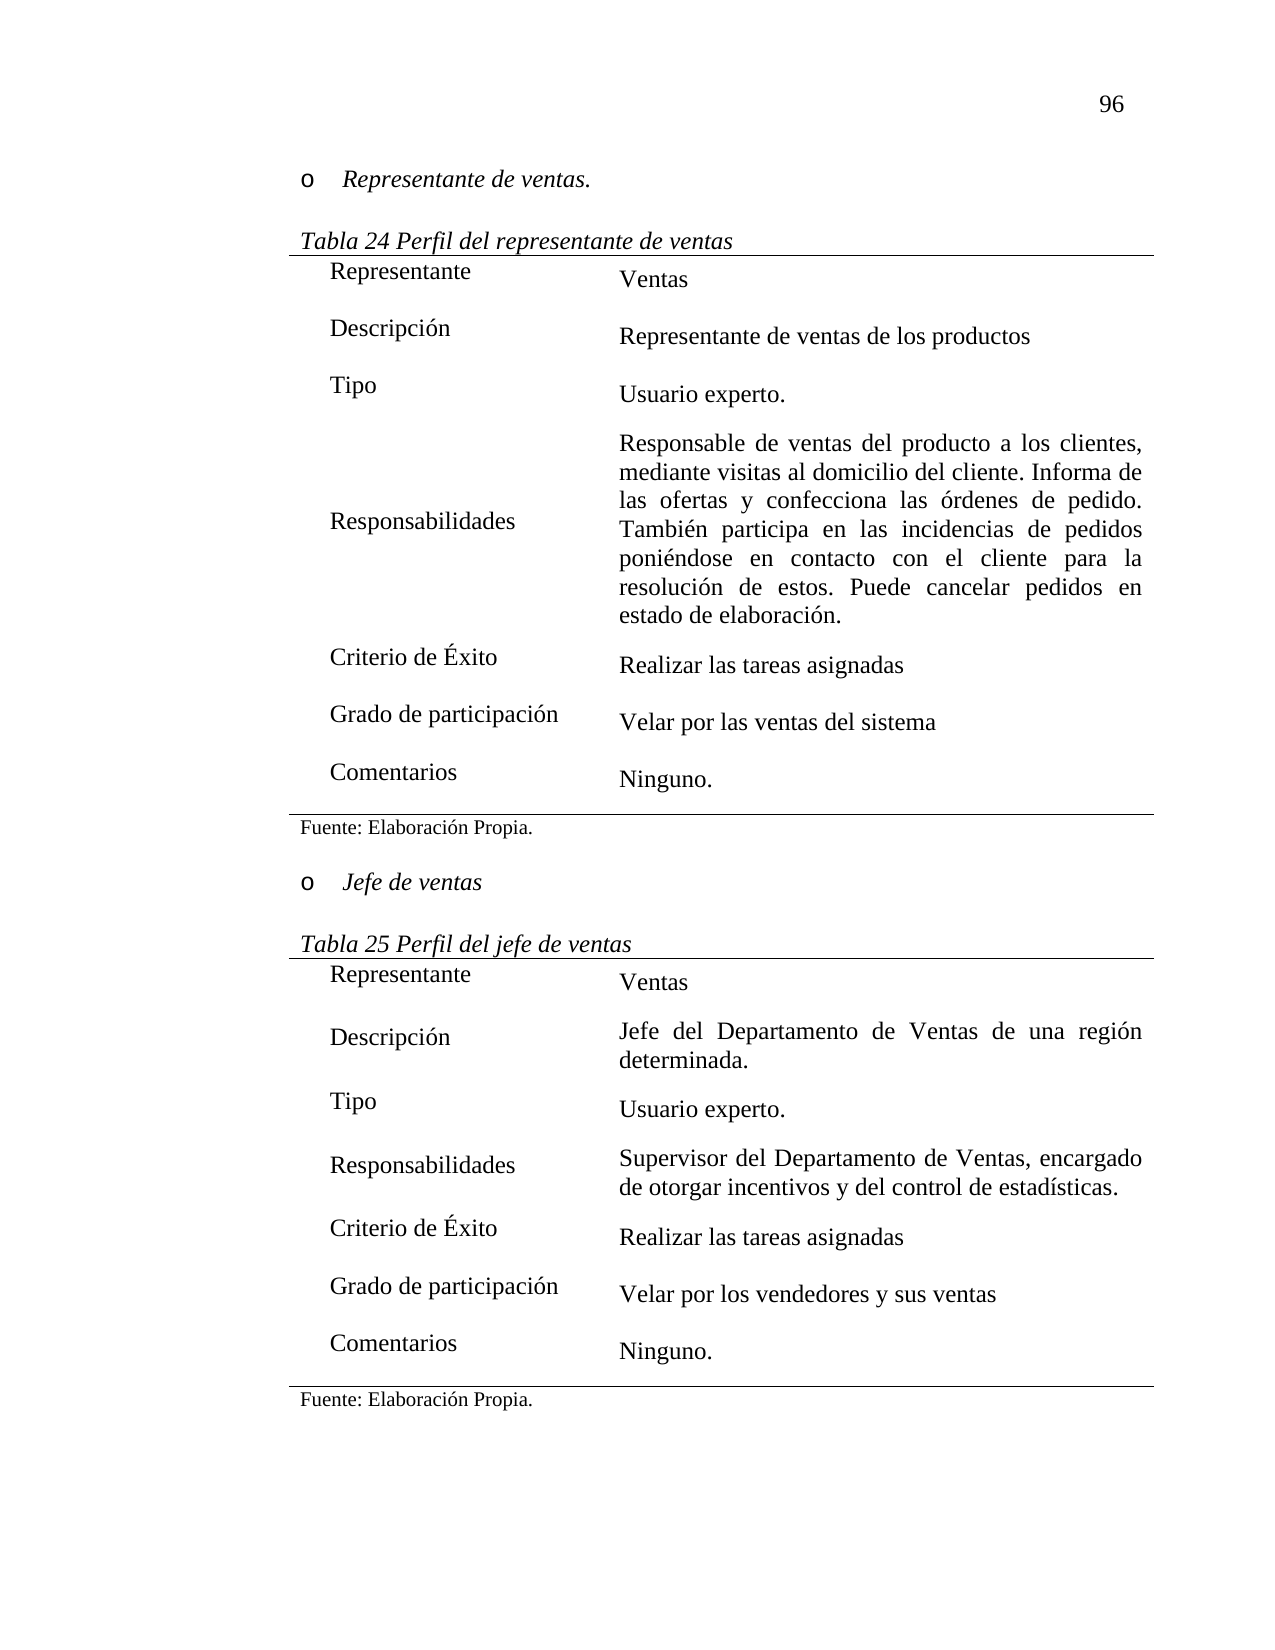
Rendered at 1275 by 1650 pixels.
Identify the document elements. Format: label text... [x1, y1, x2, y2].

text Tabla 25 Perfil del jefe de ventas [225, 929, 1125, 958]
table_cell Comentarios [289, 1328, 608, 1386]
table_cell Velar por los vendedores y sus ventas [608, 1271, 1154, 1328]
table_header STK3 Ventas [608, 959, 1154, 1016]
table_cell Grado de participación [289, 1271, 608, 1328]
text Tabla 24 Perfil del representante de ventas [225, 226, 1125, 255]
table_cell Realizar las tareas asignadas [608, 1214, 1154, 1271]
table_cell Realizar las tareas asignadas [608, 642, 1154, 699]
text Representante de ventas. [300, 164, 1125, 195]
table_cell Comentarios [289, 757, 608, 814]
table_cell Usuario experto. [608, 371, 1154, 428]
table_cell Responsable de ventas del producto a los clientes, mediante visitas al domicilio del cliente. Informa de las ofertas y confecciona las órdenes de pedido. También participa en las incidencias de pedidos poniéndose en contacto con el cliente para la resolución de estos. Puede cancelar pedidos en estado de elaboración. [608, 428, 1154, 642]
table_cell Criterio de Éxito [289, 1214, 608, 1271]
table_cell Ninguno. [608, 757, 1154, 814]
table_cell Jefe del Departamento de Ventas de una región determinada. [608, 1016, 1154, 1086]
table_cell Responsabilidades [289, 1144, 608, 1213]
table_header Representante [289, 256, 608, 313]
table_cell Usuario experto. [608, 1086, 1154, 1143]
table_cell Responsabilidades [289, 428, 608, 642]
table_cell Descripción [289, 313, 608, 371]
table_cell Tipo [289, 1086, 608, 1143]
table_cell Supervisor del Departamento de Ventas, encargado de otorgar incentivos y del control de estadísticas. [608, 1144, 1154, 1213]
text Jefe de ventas [300, 867, 1125, 898]
table_cell Criterio de Éxito [289, 642, 608, 699]
table_cell Grado de participación [289, 699, 608, 757]
text Fuente: Elaboración Propia. [225, 815, 1125, 839]
table_cell Velar por las ventas del sistema [608, 699, 1154, 757]
table_header Representante [289, 959, 608, 1016]
text Fuente: Elaboración Propia. [225, 1387, 1125, 1411]
table_header STK3 Ventas [608, 256, 1154, 313]
table_cell Ninguno. [608, 1328, 1154, 1386]
table_cell Representante de ventas de los productos [608, 313, 1154, 371]
table_cell Tipo [289, 371, 608, 428]
table_cell Descripción [289, 1016, 608, 1086]
